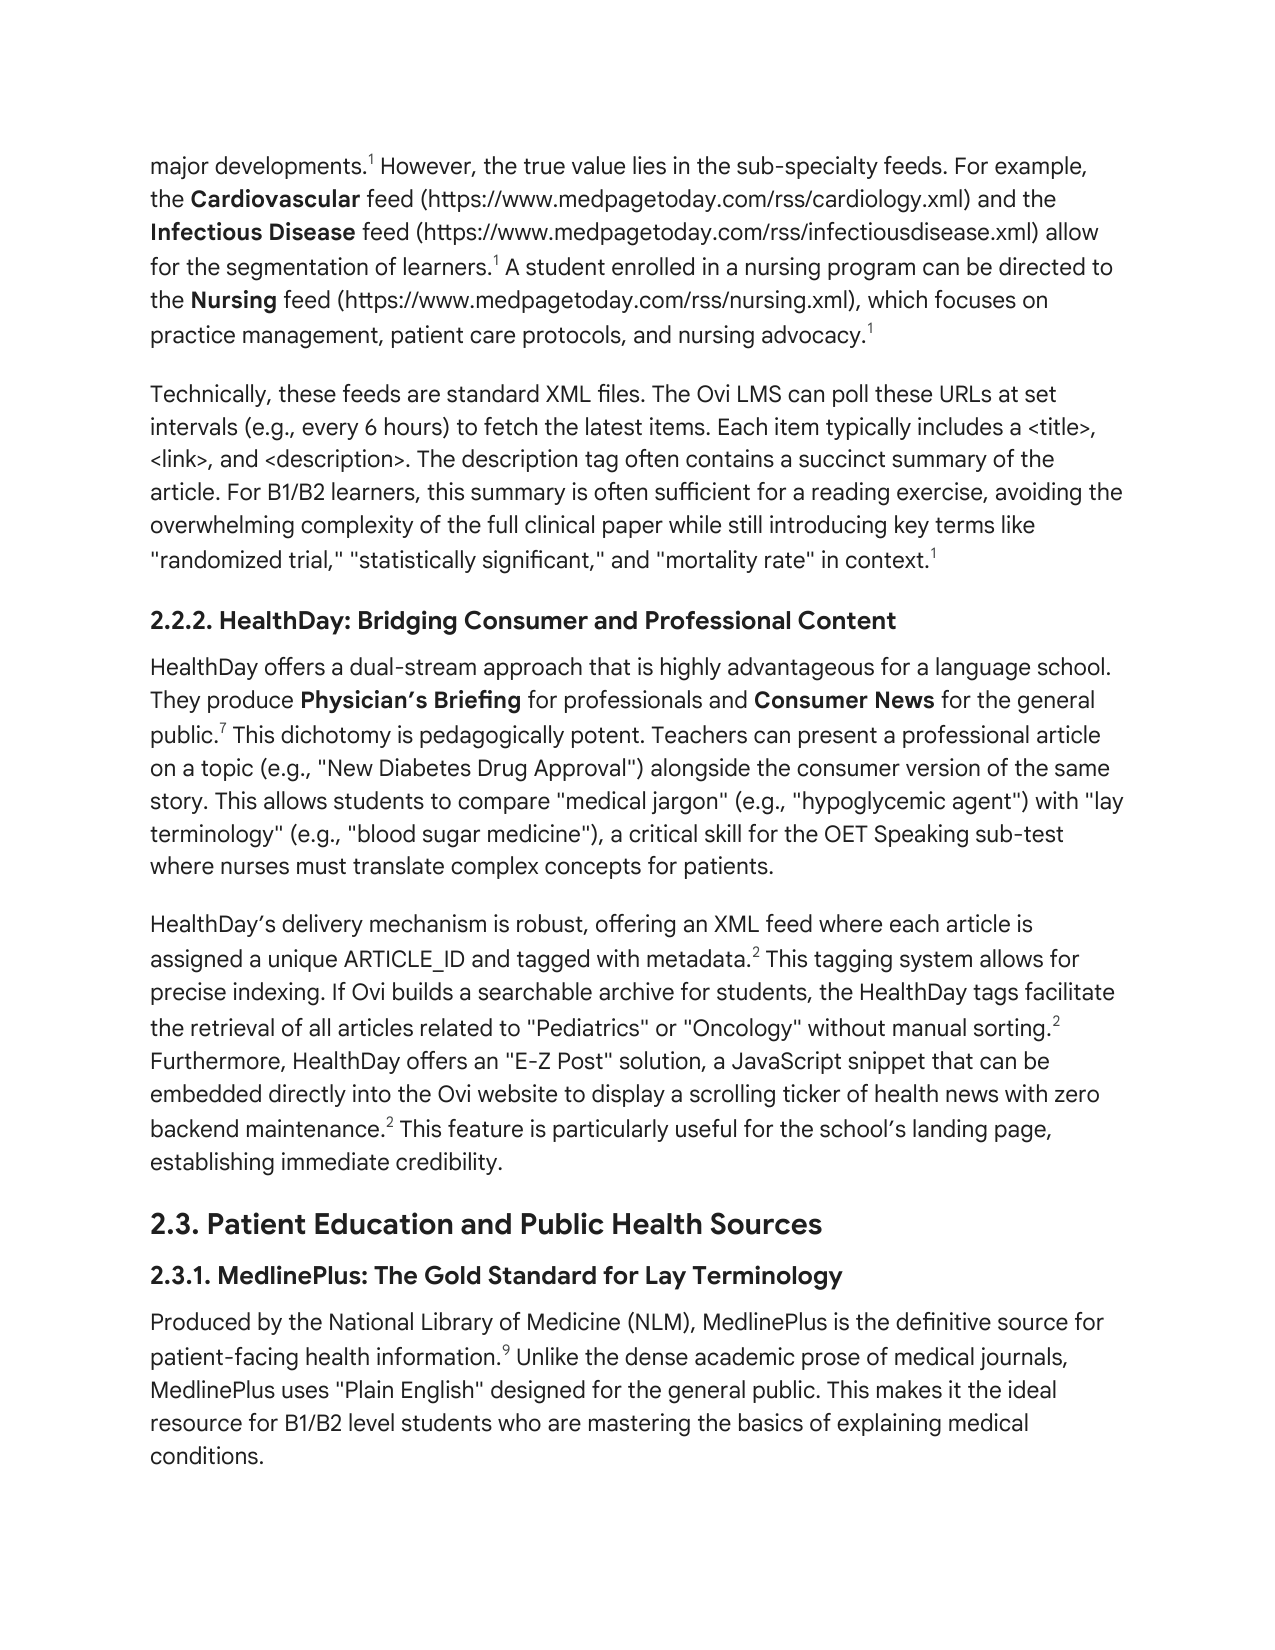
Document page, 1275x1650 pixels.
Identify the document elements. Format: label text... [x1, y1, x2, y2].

subtitle 2.3. Patient Education and Public Health Sources [150, 1206, 1125, 1242]
text HealthDay’s delivery mechanism is robust, offering an XML feed where each article is assigned a unique ARTICLE_ID and tagged with metadata.2 This tagging system allows for precise indexing. If Ovi builds a searchable archive for students, the HealthDay tags facilitate the retrieval of all articles related to "Pediatrics" or "Oncology" without manual sorting.2 Furthermore, HealthDay offers an "E-Z Post" solution, a JavaScript snippet that can be embedded directly into the Ovi website to display a scrolling ticker of health news with zero backend maintenance.2 This feature is particularly useful for the school’s landing page, establishing immediate credibility. [150, 910, 1125, 1177]
text Produced by the National Library of Medicine (NLM), MedlinePlus is the definitive source for patient-facing health information.9 Unlike the dense academic prose of medical journals, MedlinePlus uses "Plain English" designed for the general public. This makes it the ideal resource for B1/B2 level students who are mastering the basics of explaining medical conditions. [150, 1308, 1125, 1471]
subtitle 2.2.2. HealthDay: Bridging Consumer and Professional Content [150, 605, 1125, 636]
text HealthDay offers a dual-stream approach that is highly advantageous for a language school. They produce Physician’s Briefing for professionals and Consumer News for the general public.7 This dichotomy is pedagogically potent. Teachers can present a professional article on a topic (e.g., "New Diabetes Drug Approval") alongside the consumer version of the same story. This allows students to compare "medical jargon" (e.g., "hypoglycemic agent") with "lay terminology" (e.g., "blood sugar medicine"), a critical skill for the OET Speaking sub-test where nurses must translate complex concepts for patients. [150, 653, 1125, 881]
subtitle 2.3.1. MedlinePlus: The Gold Standard for Lay Terminology [150, 1260, 1125, 1291]
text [150, 150, 1125, 351]
text Technically, these feeds are standard XML files. The Ovi LMS can poll these URLs at set intervals (e.g., every 6 hours) to fetch the latest items. Each item typically includes a <title>, <link>, and <description>. The description tag often contains a succinct summary of the article. For B1/B2 learners, this summary is often sufficient for a reading exercise, avoiding the overwhelming complexity of the full clinical paper while still introducing key terms like "randomized trial," "statistically significant," and "mortality rate" in context.1 [150, 380, 1125, 576]
